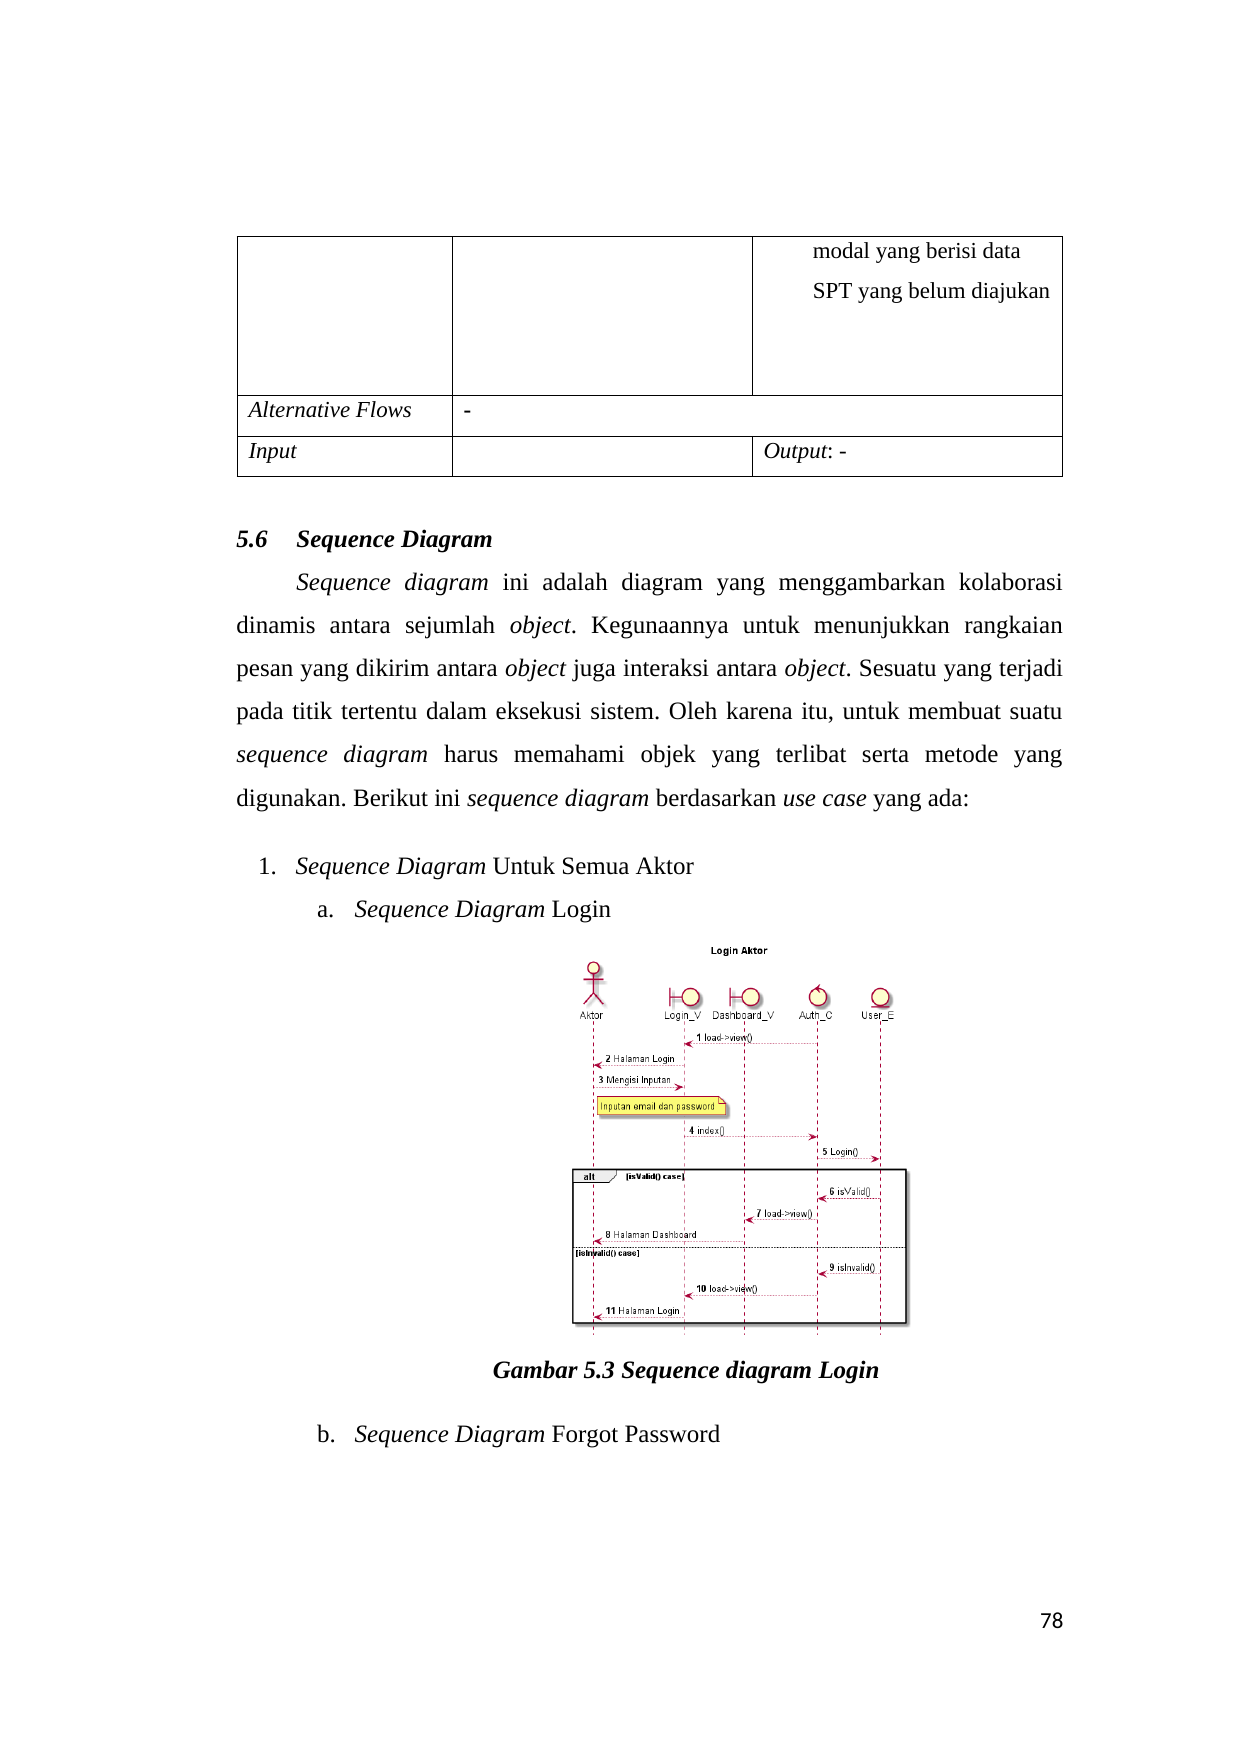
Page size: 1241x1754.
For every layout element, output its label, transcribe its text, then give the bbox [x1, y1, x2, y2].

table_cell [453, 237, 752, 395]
text Gambar 5.3 Sequence diagram Login [311, 1356, 1063, 1384]
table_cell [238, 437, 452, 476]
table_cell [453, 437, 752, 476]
subtitle Sequence Diagram [236, 524, 1063, 553]
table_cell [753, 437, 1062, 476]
text Sequence diagram ini adalah diagram yang menggambarkan kolaborasi dinamis antara sejumlah object. Kegunaannya untuk menunjukkan rangkaian pesan yang dikirim antara object juga interaksi antara object. Sesuatu yang terjadi pada titik tertentu dalam eksekusi sistem. Oleh karena itu, untuk membuat suatu sequence diagram harus memahami objek yang terlibat serta metode yang digunakan. Berikut ini sequence diagram berdasarkan use case yang ada: [236, 567, 1063, 811]
picture [563, 937, 913, 1342]
list Sequence Diagram Untuk Semua Aktor [258, 851, 1063, 879]
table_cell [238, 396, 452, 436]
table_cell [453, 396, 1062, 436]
list Sequence Diagram Login [317, 894, 1063, 923]
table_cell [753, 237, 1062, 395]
list Sequence Diagram Forgot Password [317, 1419, 1063, 1448]
